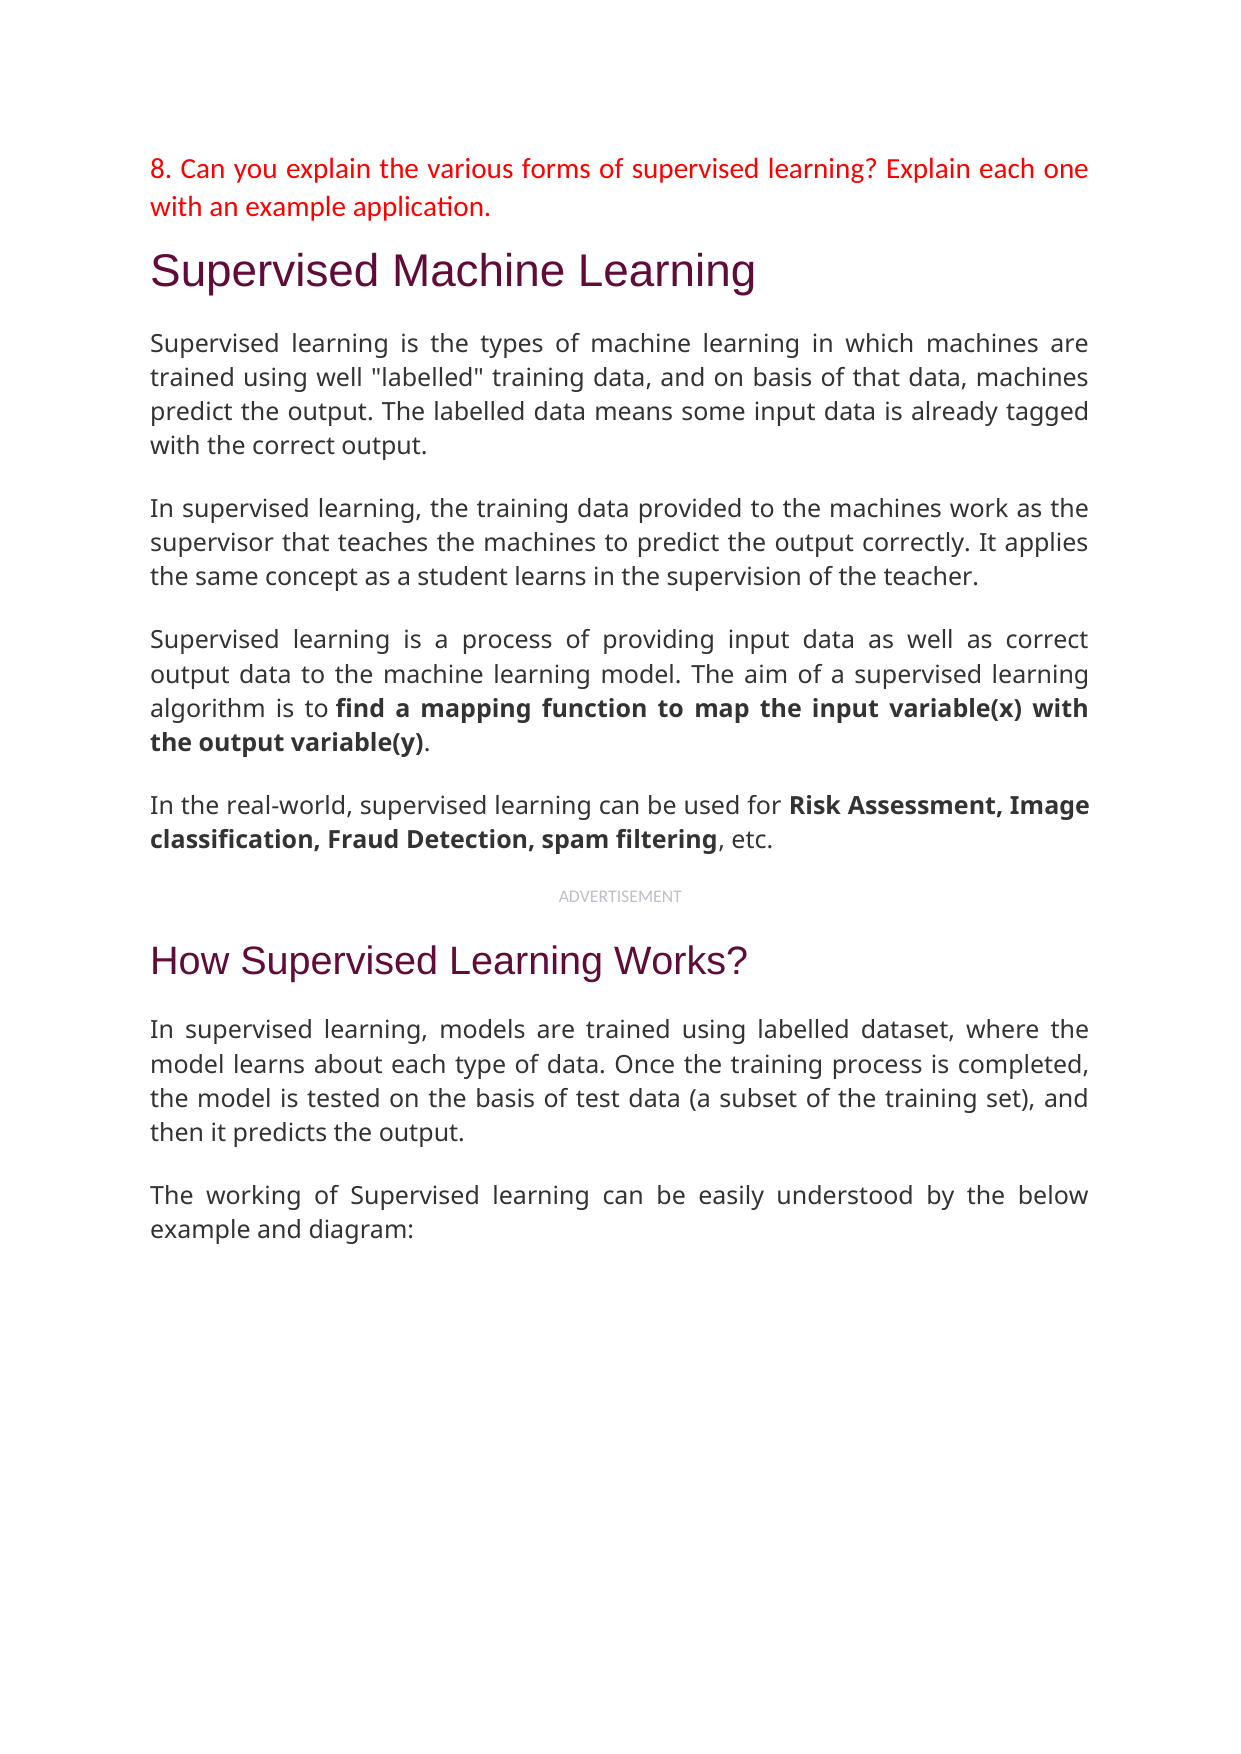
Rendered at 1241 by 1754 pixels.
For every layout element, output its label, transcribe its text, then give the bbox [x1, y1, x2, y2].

text The working of Supervised learning can be easily understood by the below example and diagram: [150, 1178, 1090, 1246]
subtitle How Supervised Learning Works? [150, 937, 1090, 983]
text In supervised learning, models are trained using labelled dataset, where the model learns about each type of data. Once the training process is completed, the model is tested on the basis of test data (a subset of the training set), and then it predicts the output. [150, 1012, 1090, 1148]
text In the real-world, supervised learning can be used for Risk Assessment, Image classification, Fraud Detection, spam filtering, etc. [150, 788, 1090, 856]
text In supervised learning, the training data provided to the machines work as the supervisor that teaches the machines to predict the output correctly. It applies the same concept as a student learns in the supervision of the teacher. [150, 491, 1090, 593]
text ADVERTISEMENT [150, 885, 1090, 907]
text 8. Can you explain the various forms of supervised learning? Explain each one with an example application. [150, 150, 1090, 224]
text Supervised learning is a process of providing input data as well as correct output data to the machine learning model. The aim of a supervised learning algorithm is to find a mapping function to map the input variable(x) with the output variable(y). [150, 622, 1090, 758]
text Supervised learning is the types of machine learning in which machines are trained using well "labelled" training data, and on basis of that data, machines predict the output. The labelled data means some input data is already tagged with the correct output. [150, 325, 1090, 462]
subtitle Supervised Machine Learning [150, 243, 1090, 296]
